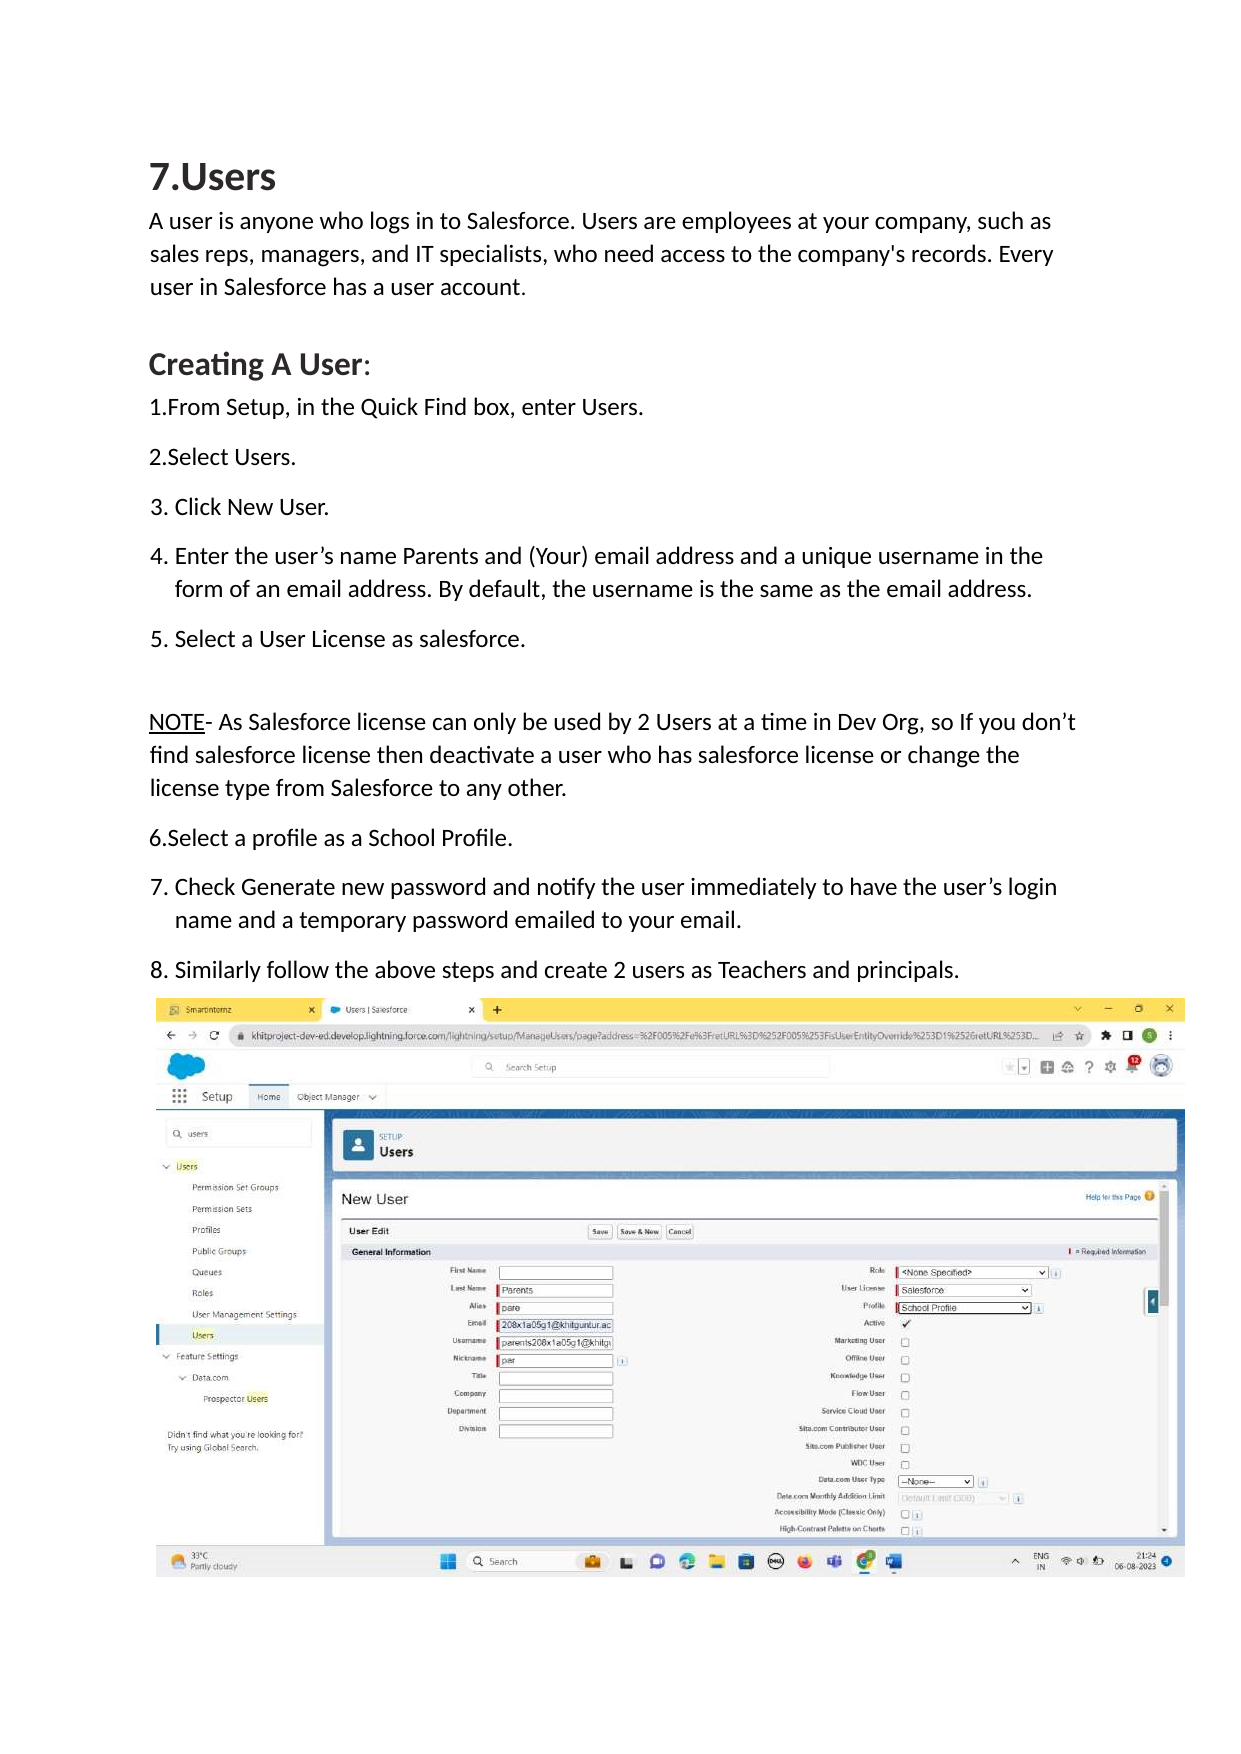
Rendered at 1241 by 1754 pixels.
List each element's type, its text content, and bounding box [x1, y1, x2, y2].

text 2.Select Users. [148, 441, 1091, 472]
list Click New User. [150, 491, 1091, 521]
text 1.From Setup, in the Quick Find box, enter Users. [148, 392, 1091, 422]
list Check Generate new password and notify the user immediately to have the user’s login name and a temporary password emailed to your email. [150, 871, 1106, 935]
subtitle 7.Users [148, 150, 1098, 201]
list Similarly follow the above steps and create 2 users as Teachers and principals. [150, 954, 1106, 985]
list Enter the user’s name Parents and (Your) email address and a unique username in the form of an email address. By default, the username is the same as the email address. [150, 540, 1091, 604]
picture [156, 998, 1185, 1577]
text A user is anyone who logs in to Salesforce. Users are employees at your company, such as sales reps, managers, and IT specialists, who need access to the company's records. Every user in Salesforce has a user account. [148, 205, 1091, 302]
text NOTE- As Salesforce license can only be used by 2 Users at a time in Dev Org, so If you don’t find salesforce license then deactivate a user who has salesforce license or change the license type from Salesforce to any other. [148, 706, 1091, 803]
text 6.Select a profile as a School Profile. [148, 822, 1091, 852]
list Select a User License as salesforce. [150, 623, 1091, 654]
text Creating A User: [148, 343, 1228, 384]
